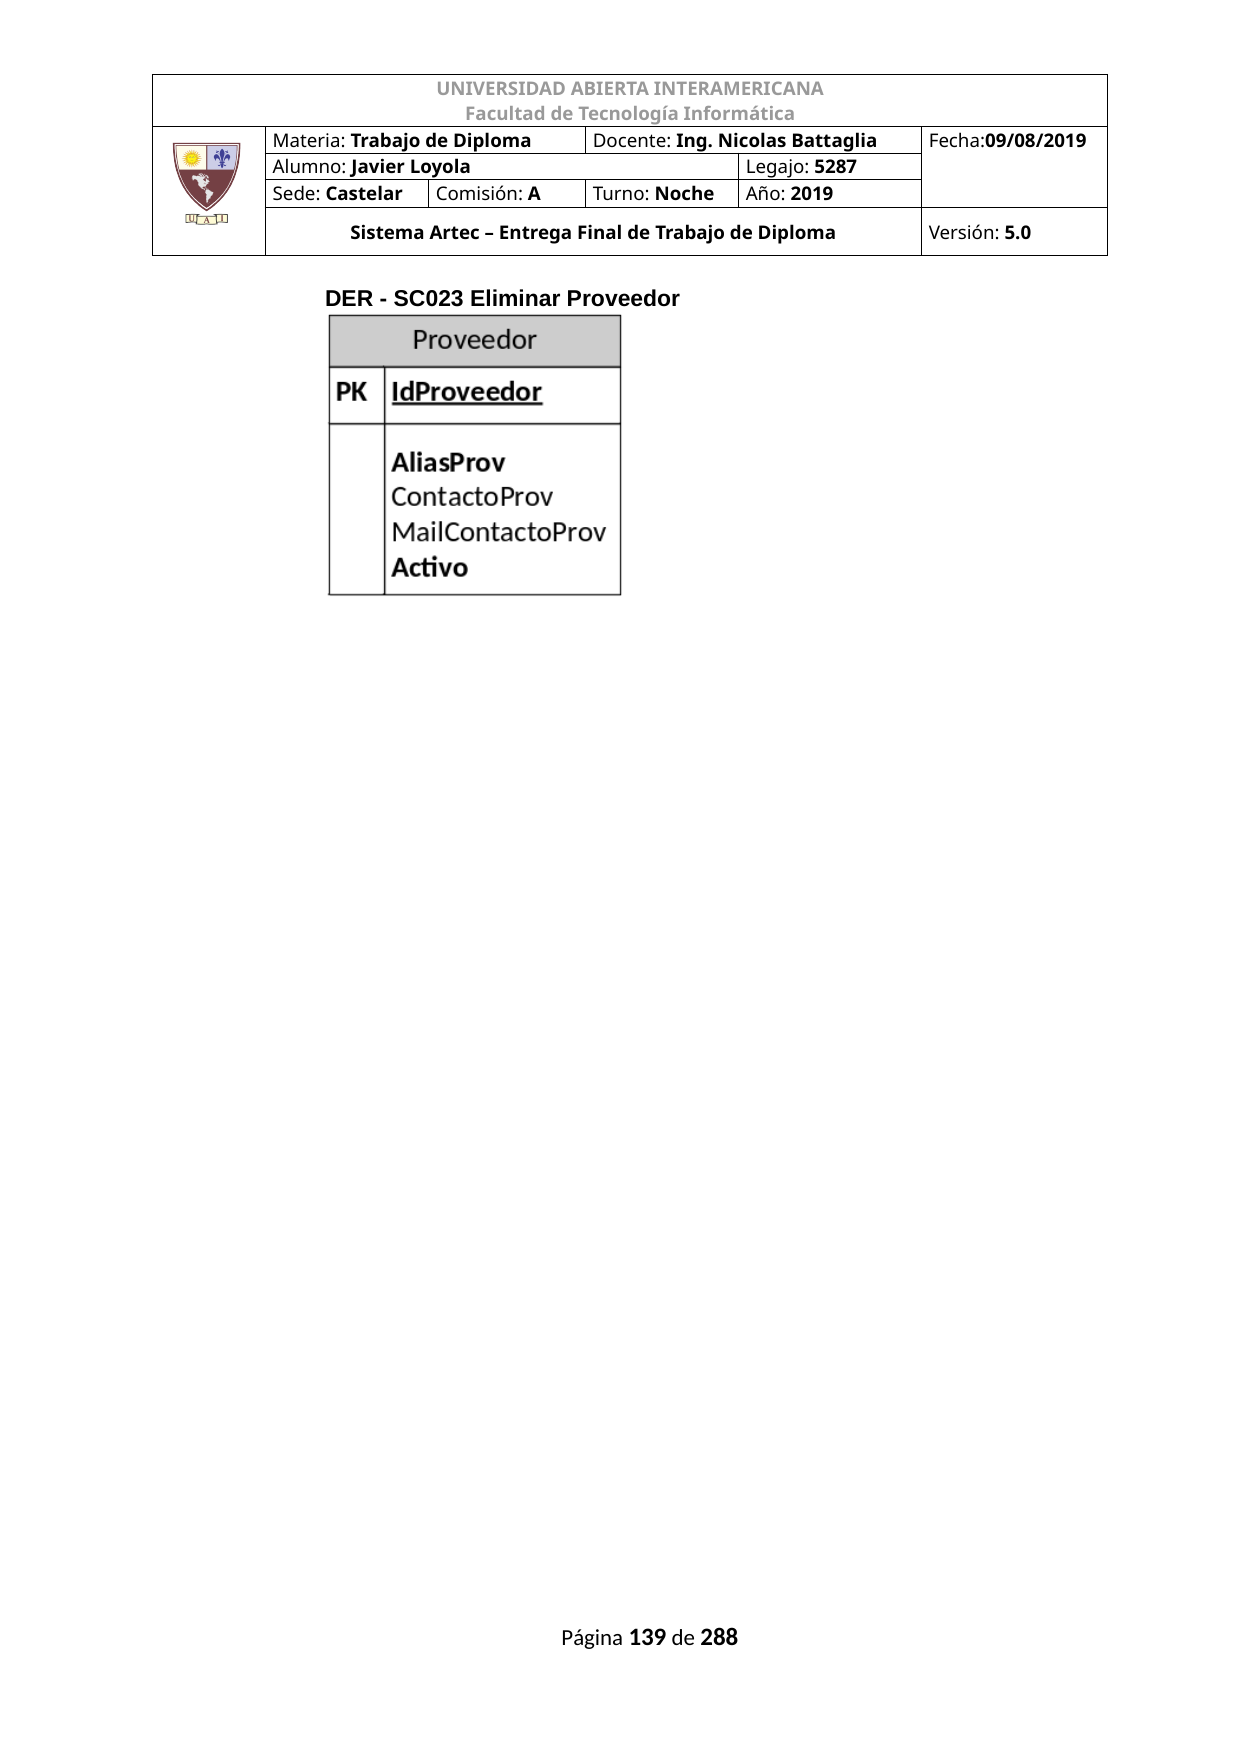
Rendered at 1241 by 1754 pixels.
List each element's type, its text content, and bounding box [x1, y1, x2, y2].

text DER - SC023 Eliminar Proveedor [325, 284, 1122, 311]
picture [157, 136, 257, 228]
